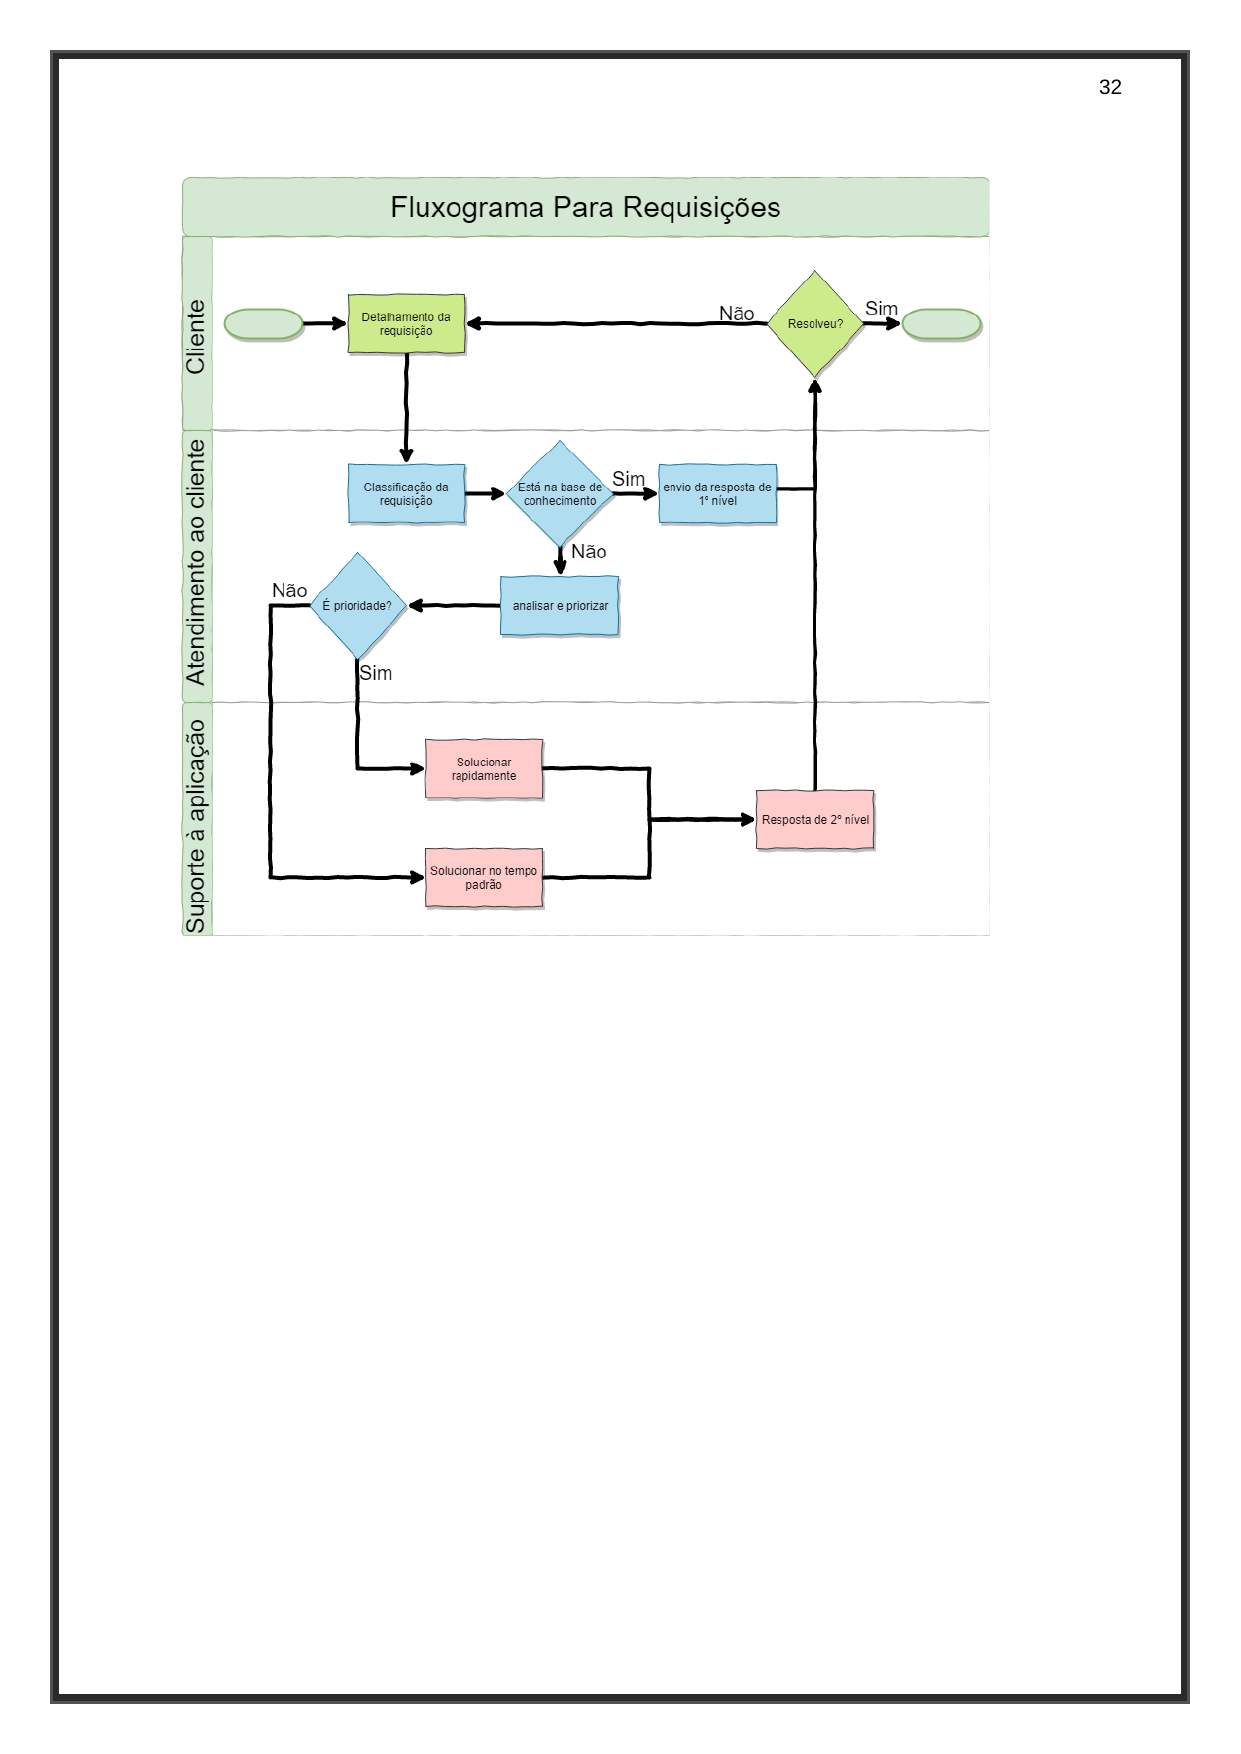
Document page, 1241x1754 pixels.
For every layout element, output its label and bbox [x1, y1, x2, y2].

picture [177, 177, 990, 936]
